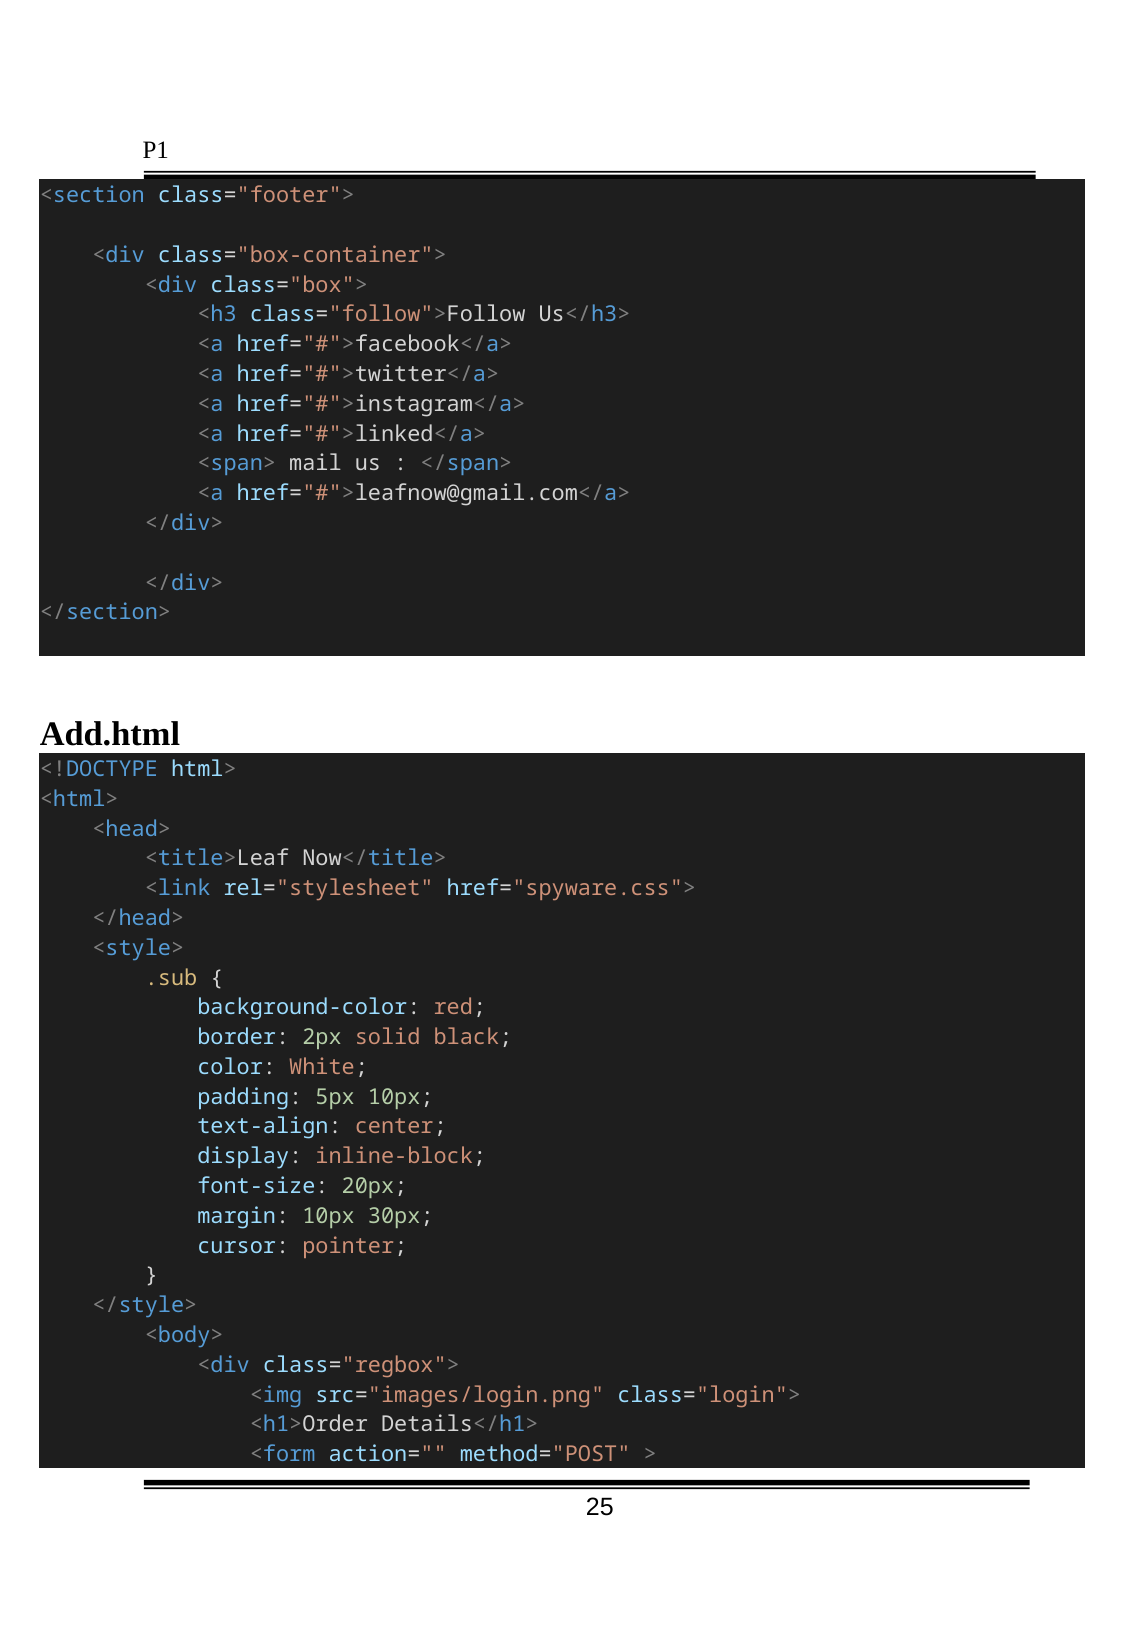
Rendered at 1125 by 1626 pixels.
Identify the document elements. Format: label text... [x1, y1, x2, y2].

text margin: 10px 30px; [39, 1200, 1085, 1229]
text border: 2px solid black; [39, 1021, 1085, 1051]
text <div class="regbox"> [39, 1349, 1085, 1378]
text </head> [39, 902, 1085, 932]
text <a href="#">facebook</a> [39, 328, 1085, 358]
text padding: 5px 10px; [39, 1081, 1085, 1110]
text <a href="#">instagram</a> [39, 388, 1085, 417]
text .sub { [39, 961, 1085, 991]
text cursor: pointer; [39, 1229, 1085, 1259]
text </style> [39, 1289, 1085, 1319]
text display: inline-block; [39, 1140, 1085, 1170]
text } [39, 1259, 1085, 1289]
text <title>Leaf Now</title> [39, 842, 1085, 872]
text <head> [39, 812, 1085, 842]
text text-align: center; [39, 1110, 1085, 1140]
text color: White; [39, 1051, 1085, 1081]
text <div class="box"> [39, 268, 1085, 298]
text <!DOCTYPE html> [39, 753, 1085, 783]
text <form action="" method="POST" > [39, 1438, 1085, 1468]
text <a href="#">linked</a> [39, 417, 1085, 447]
text <a href="#">leafnow@gmail.com</a> [39, 477, 1085, 507]
text font-size: 20px; [39, 1170, 1085, 1200]
text </div> [39, 566, 1085, 596]
text </section> [39, 596, 1085, 626]
text <h1>Order Details</h1> [39, 1408, 1085, 1438]
text <span> mail us : </span> [39, 447, 1085, 477]
subtitle Add.html [39, 713, 1019, 753]
text <style> [39, 932, 1085, 961]
text </div> [39, 507, 1085, 537]
text <img src="images/login.png" class="login"> [39, 1378, 1085, 1408]
text background-color: red; [39, 991, 1085, 1021]
text <html> [39, 783, 1085, 812]
text <body> [39, 1319, 1085, 1349]
text <h3 class="follow">Follow Us</h3> [39, 298, 1085, 328]
text <link rel="stylesheet" href="spyware.css"> [39, 872, 1085, 902]
text <a href="#">twitter</a> [39, 358, 1085, 388]
text <div class="box-container"> [39, 239, 1085, 268]
text <section class="footer"> [39, 179, 1085, 209]
